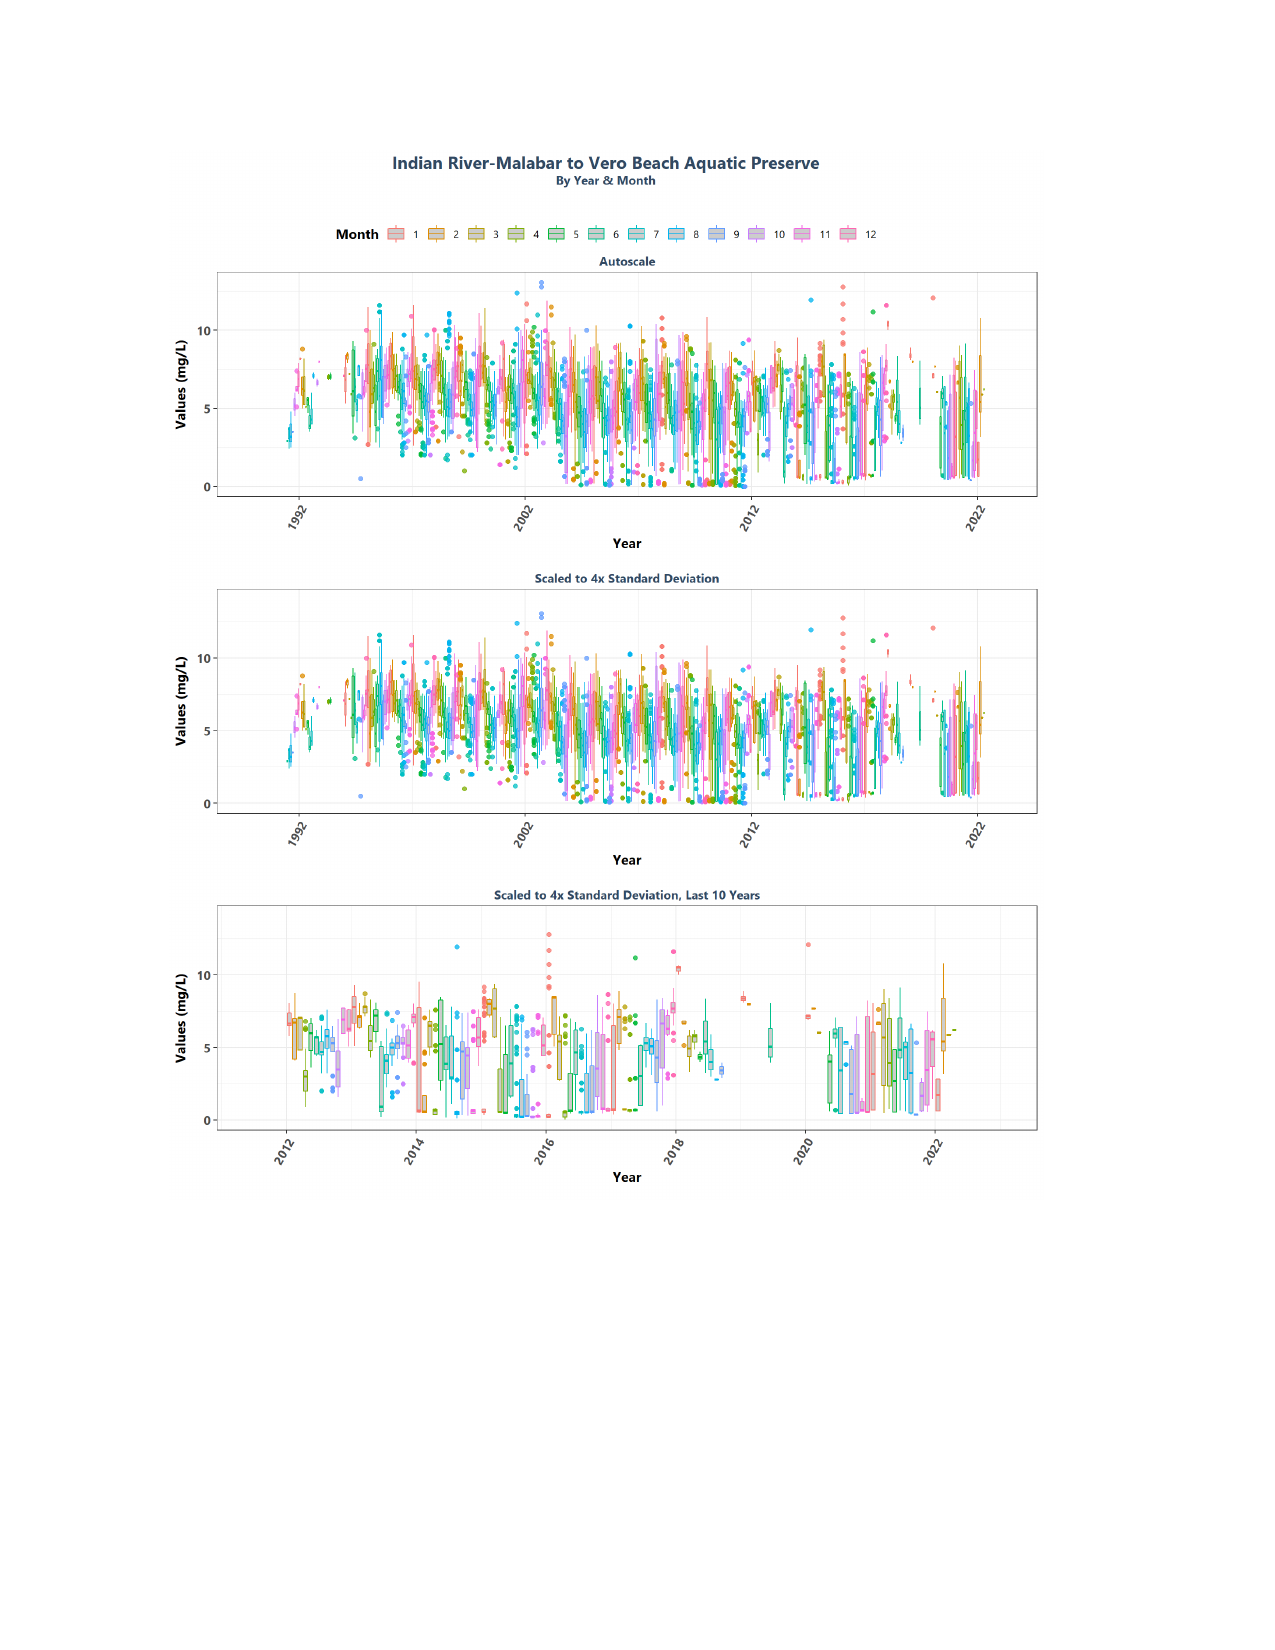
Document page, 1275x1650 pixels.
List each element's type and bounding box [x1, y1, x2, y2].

picture [168, 150, 1044, 1200]
